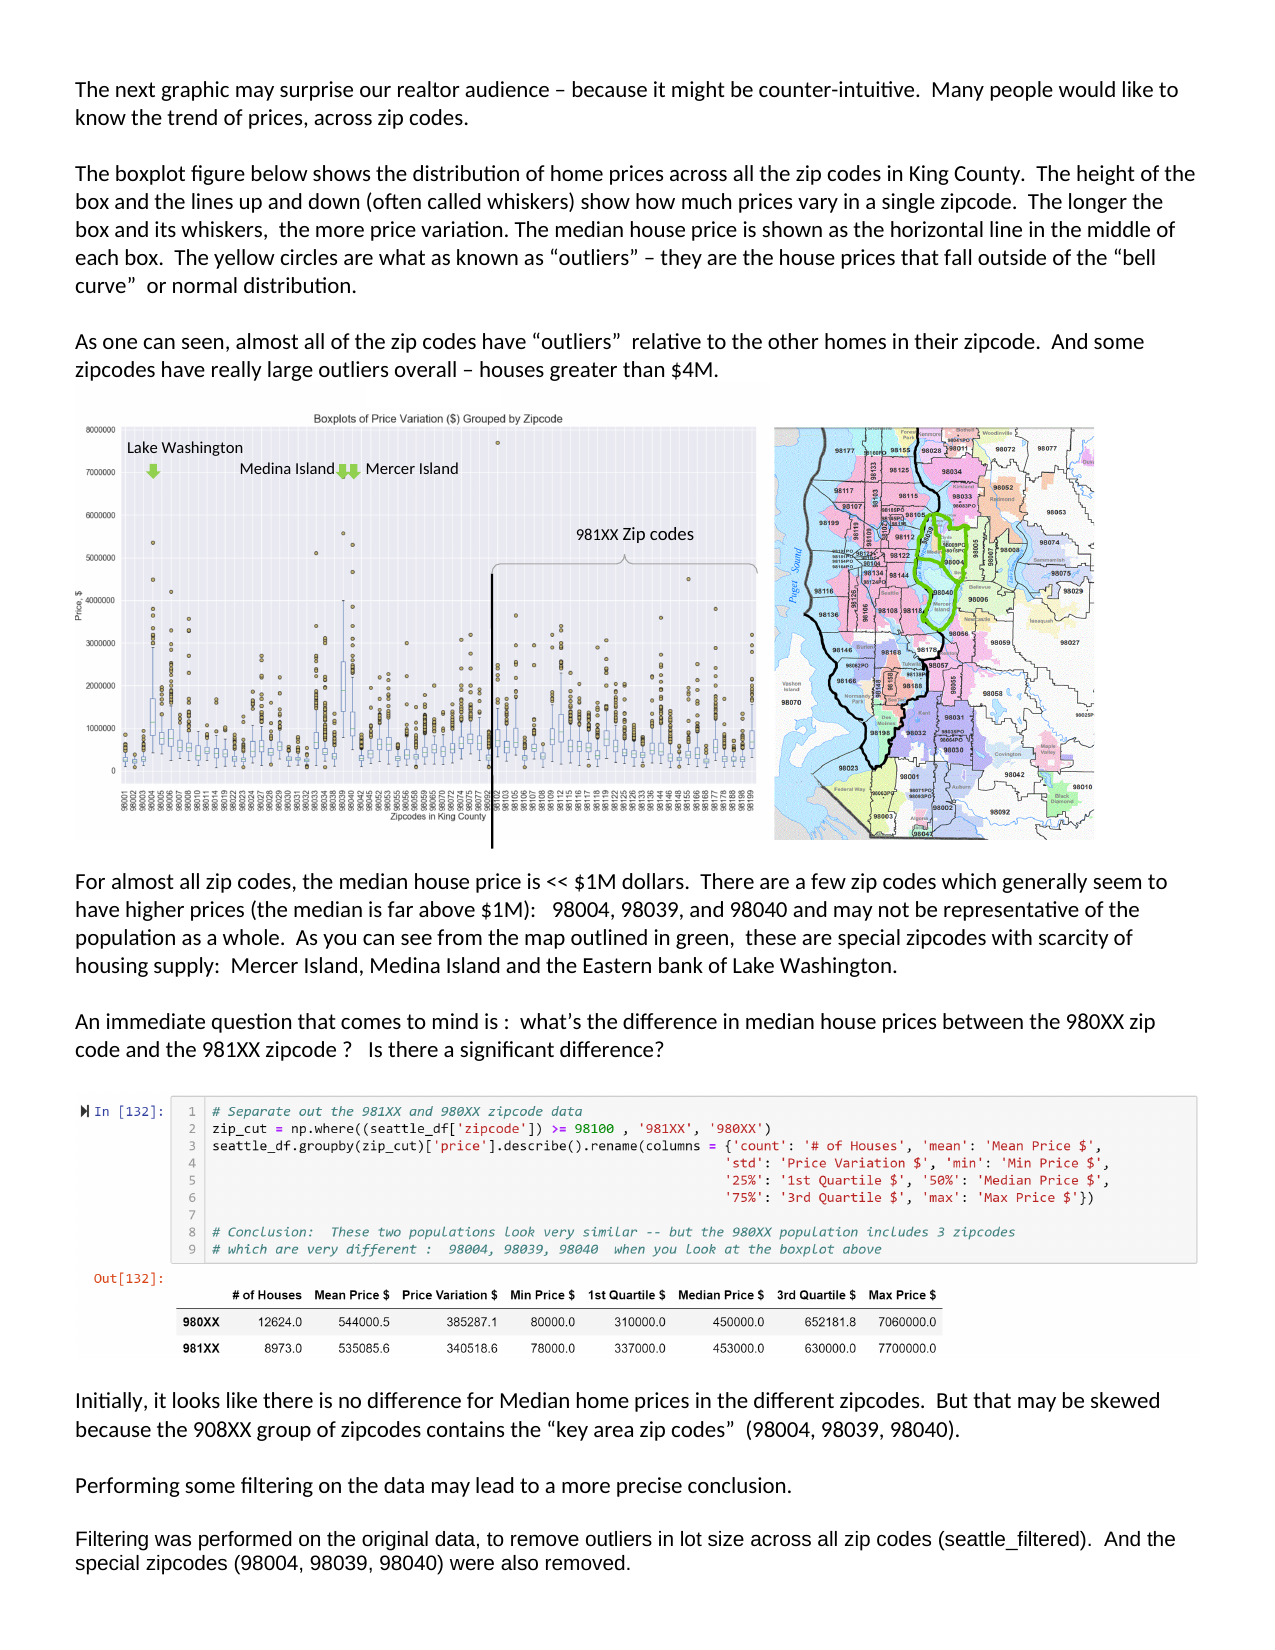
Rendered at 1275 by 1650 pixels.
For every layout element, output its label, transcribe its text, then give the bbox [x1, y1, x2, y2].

picture [774, 427, 1095, 840]
text The next graphic may surprise our realtor audience – because it might be counter-intuitive. Many people would like to know the trend of prices, across zip codes. [75, 75, 1200, 131]
text As one can seen, almost all of the zip codes have “outliers” relative to the other homes in their zipcode. And some zipcodes have really large outliers overall – houses greater than $4M. [75, 327, 1200, 383]
text An immediate question that comes to mind is : what’s the difference in median house prices between the 980XX zip code and the 981XX zipcode ? Is there a significant difference? [75, 1007, 1200, 1063]
picture [75, 383, 770, 840]
text Performing some filtering on the data may lead to a more precise conclusion. [75, 1471, 1200, 1499]
text The boxplot figure below shows the distribution of home prices across all the zip codes in King County. The height of the box and the lines up and down (often called whiskers) show how much prices vary in a single zipcode. The longer the box and its whiskers, the more price variation. The median house price is shown as the horizontal line in the middle of each box. The yellow circles are what as known as “outliers” – they are the house prices that fall outside of the “bell curve” or normal distribution. [75, 159, 1200, 299]
picture [75, 1091, 1200, 1359]
text For almost all zip codes, the median house price is << $1M dollars. There are a few zip codes which generally seem to have higher prices (the median is far above $1M): 98004, 98039, and 98040 and may not be representative of the population as a whole. As you can see from the map outlined in green, these are special zipcodes with scarcity of housing supply: Mercer Island, Medina Island and the Eastern bank of Lake Washington. [75, 867, 1200, 979]
text Filtering was performed on the original data, to remove outliers in lot size across all zip codes (seattle_filtered). And the special zipcodes (98004, 98039, 98040) were also removed. [75, 1527, 1200, 1575]
text Initially, it looks like there is no difference for Median home prices in the different zipcodes. But that may be skewed because the 908XX group of zipcodes contains the “key area zip codes” (98004, 98039, 98040). [75, 1387, 1200, 1443]
